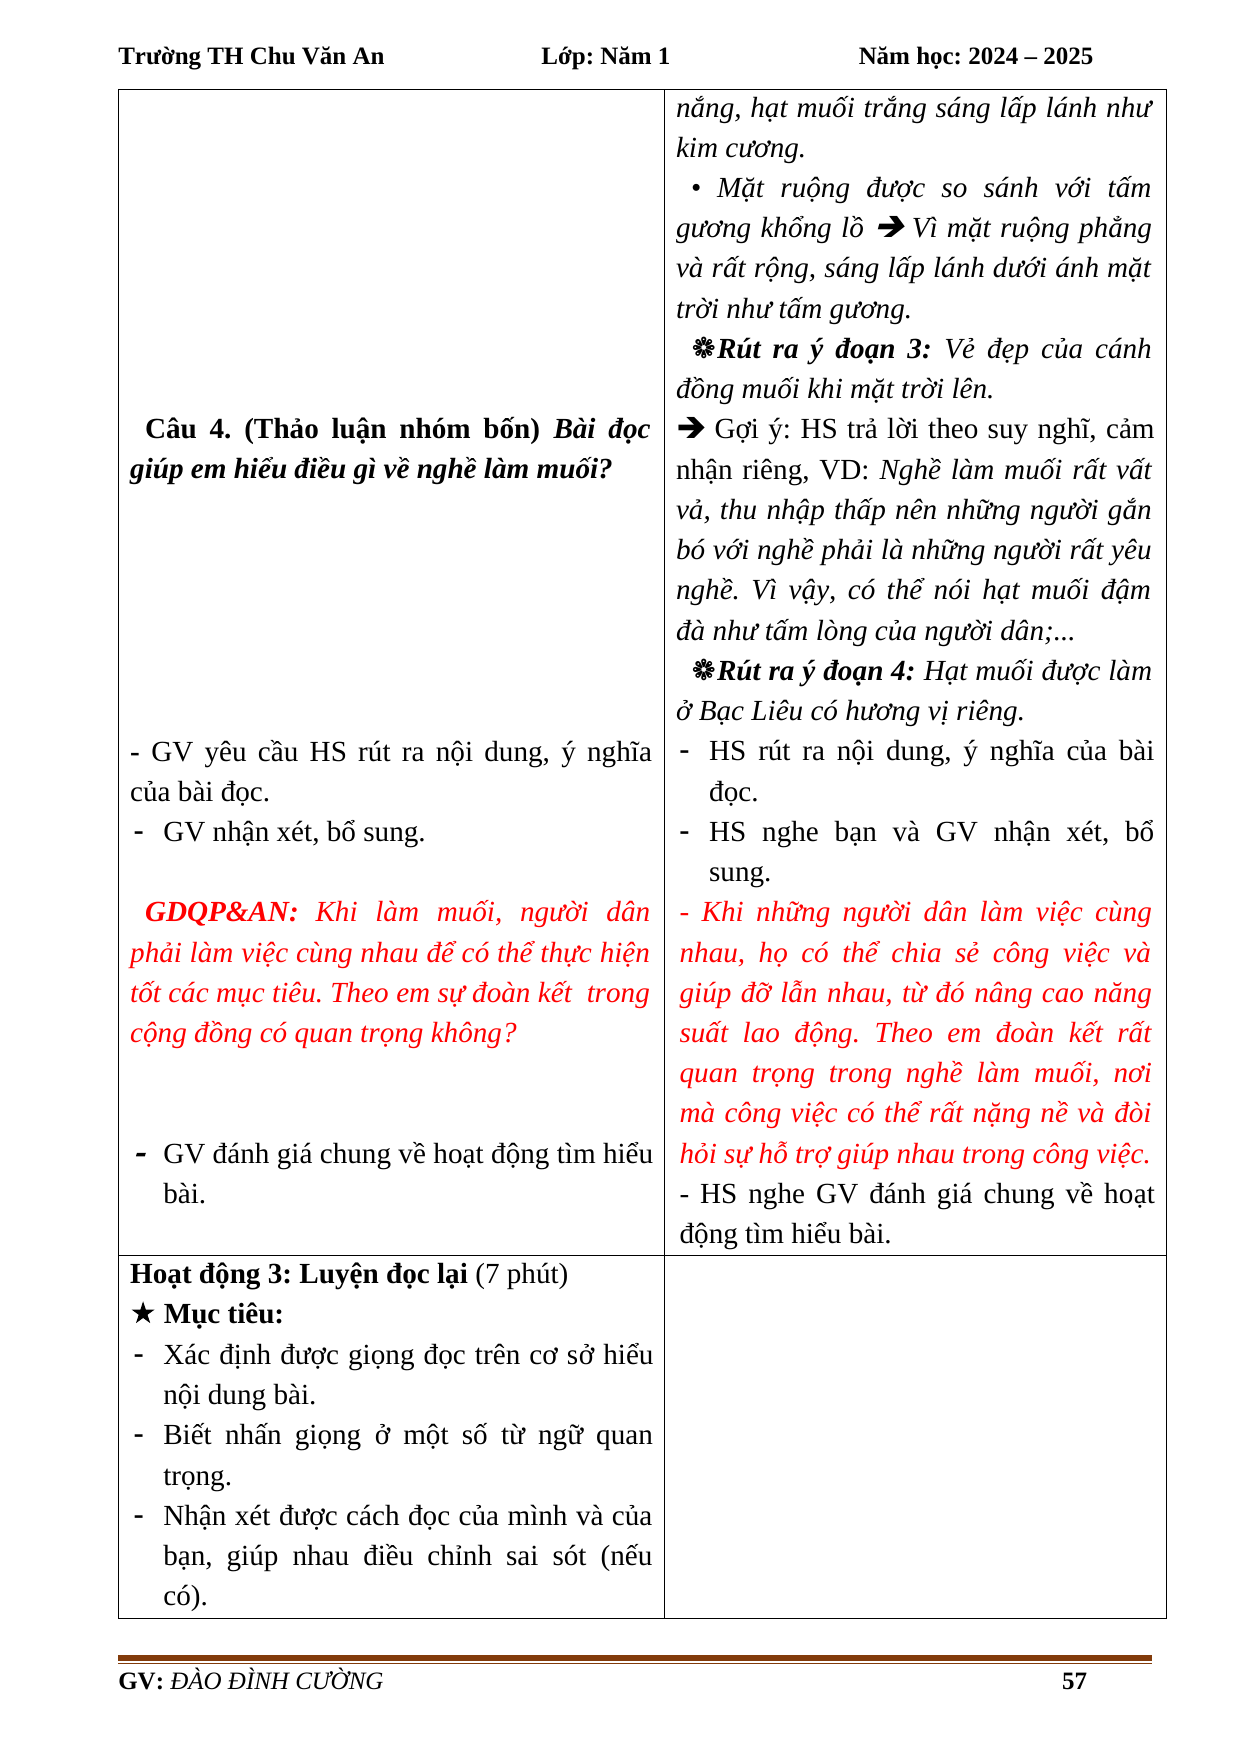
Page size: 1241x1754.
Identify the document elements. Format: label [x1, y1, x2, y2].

table_cell [119, 90, 664, 1255]
table_cell [665, 1256, 1166, 1618]
table_cell [119, 1256, 664, 1618]
table_cell [665, 90, 1166, 1255]
